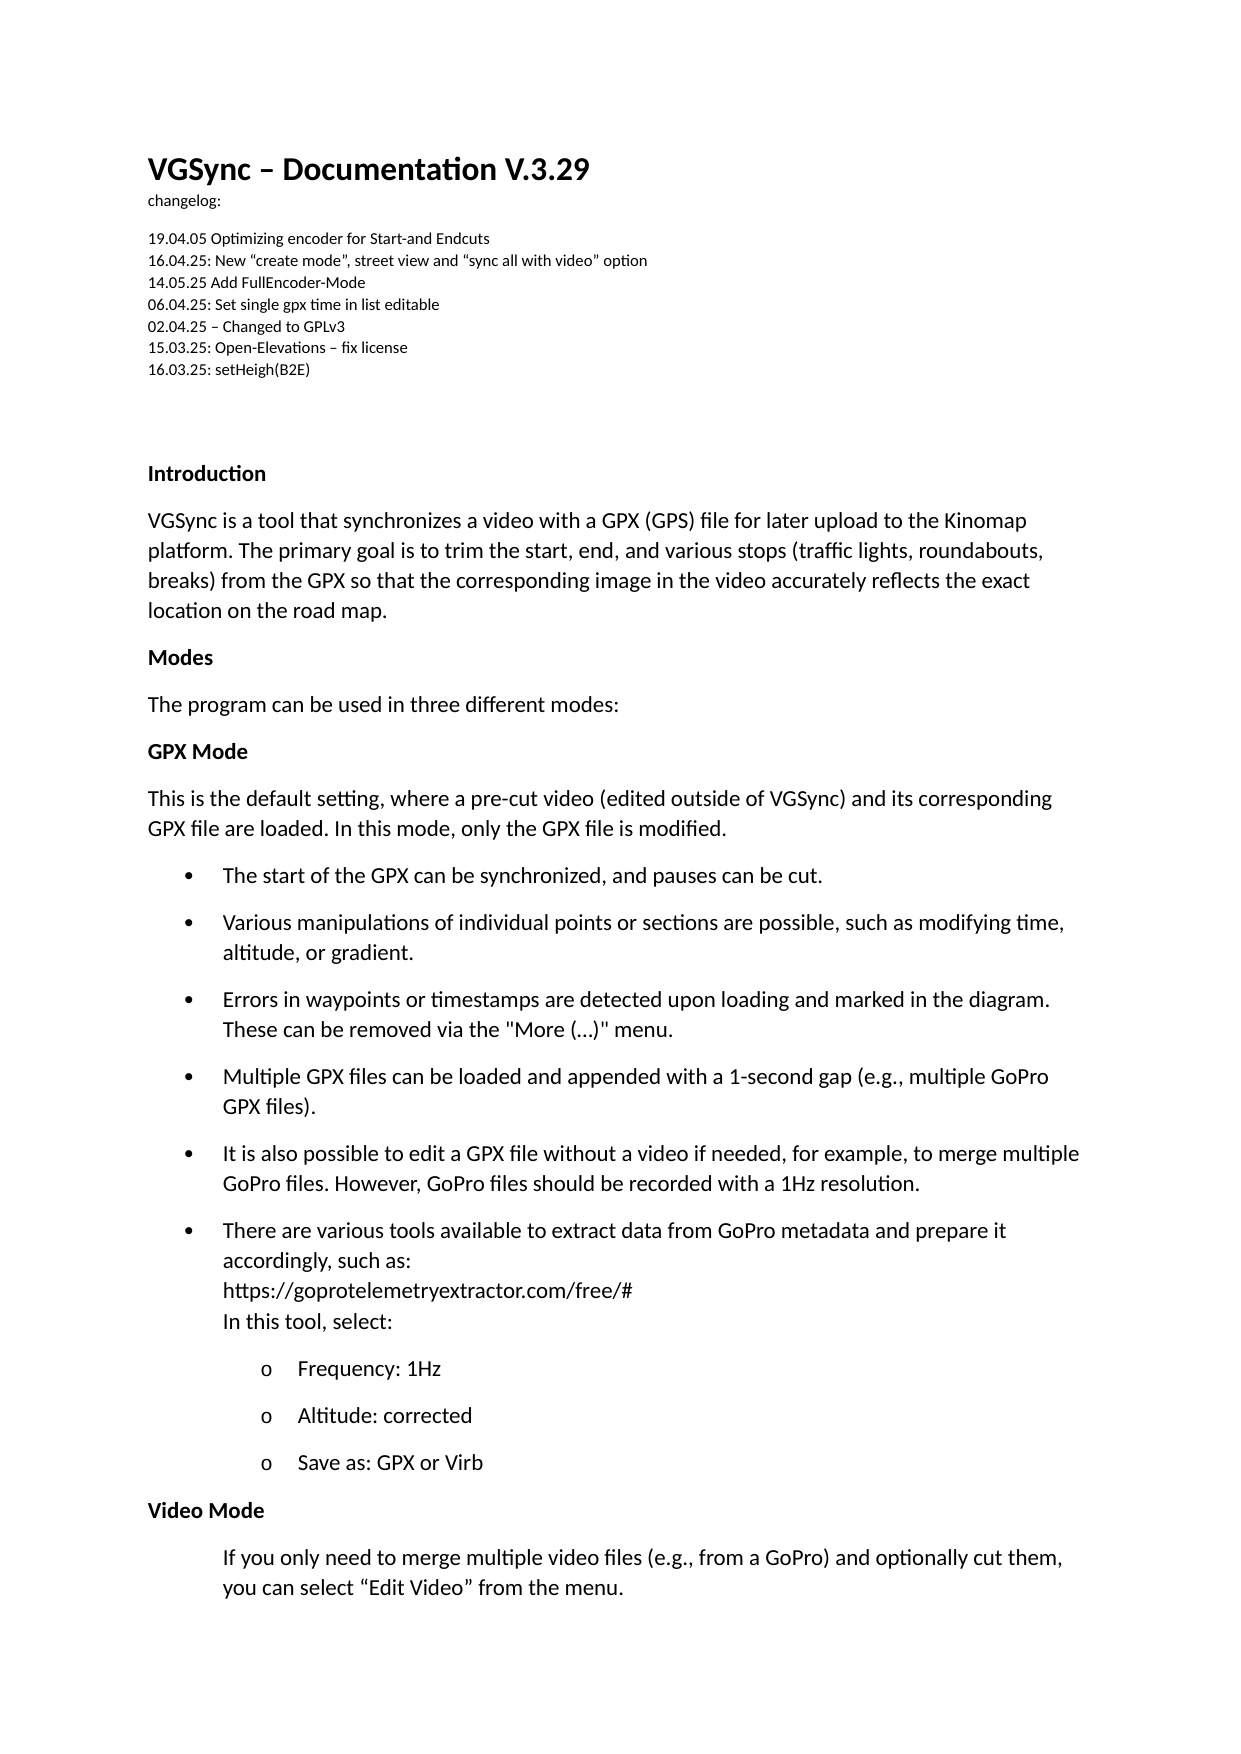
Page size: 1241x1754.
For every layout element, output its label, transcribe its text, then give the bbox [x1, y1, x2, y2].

list Various manipulations of individual points or sections are possible, such as modifying time, altitude, or gradient. [185, 908, 1093, 966]
list Multiple GPX files can be loaded and appended with a 1-second gap (e.g., multiple GoPro GPX files). [185, 1062, 1093, 1120]
list Altitude: corrected [260, 1401, 1093, 1429]
text VGSync is a tool that synchronizes a video with a GPX (GPS) file for later upload to the Kinomap platform. The primary goal is to trim the start, end, and various stops (traffic lights, roundabouts, breaks) from the GPX so that the corresponding image in the video accurately reflects the exact location on the road map. [148, 506, 1093, 624]
text GPX Mode [148, 737, 1093, 765]
text 19.04.05 Optimizing encoder for Start-and Endcuts 16.04.25: New “create mode”, street view and “sync all with video” option 14.05.25 Add FullEncoder-Mode 06.04.25: Set single gpx time in list editable 02.04.25 – Changed to GPLv3 15.03.25: Open-Elevations – fix license 16.03.25: setHeigh(B2E) [148, 228, 1093, 380]
text Video Mode [148, 1496, 1093, 1524]
list It is also possible to edit a GPX file without a video if needed, for example, to merge multiple GoPro files. However, GoPro files should be recorded with a 1Hz resolution. [185, 1139, 1093, 1197]
text VGSync – Documentation V.3.29 changelog: [148, 148, 1093, 210]
text Modes [148, 643, 1093, 671]
list There are various tools available to extract data from GoPro metadata and prepare it accordingly, such as: https://goprotelemetryextractor.com/free/# In this tool, select: [185, 1216, 1093, 1335]
text If you only need to merge multiple video files (e.g., from a GoPro) and optionally cut them, you can select “Edit Video” from the menu. [223, 1543, 1093, 1601]
list Frequency: 1Hz [260, 1354, 1093, 1382]
list The start of the GPX can be synchronized, and pauses can be cut. [185, 861, 1093, 889]
list Save as: GPX or Virb [260, 1448, 1093, 1477]
text Introduction [148, 459, 1093, 487]
text This is the default setting, where a pre-cut video (edited outside of VGSync) and its corresponding GPX file are loaded. In this mode, only the GPX file is modified. [148, 784, 1093, 842]
list Errors in waypoints or timestamps are detected upon loading and marked in the diagram. These can be removed via the "More (…)" menu. [185, 985, 1093, 1043]
text The program can be used in three different modes: [148, 690, 1093, 718]
